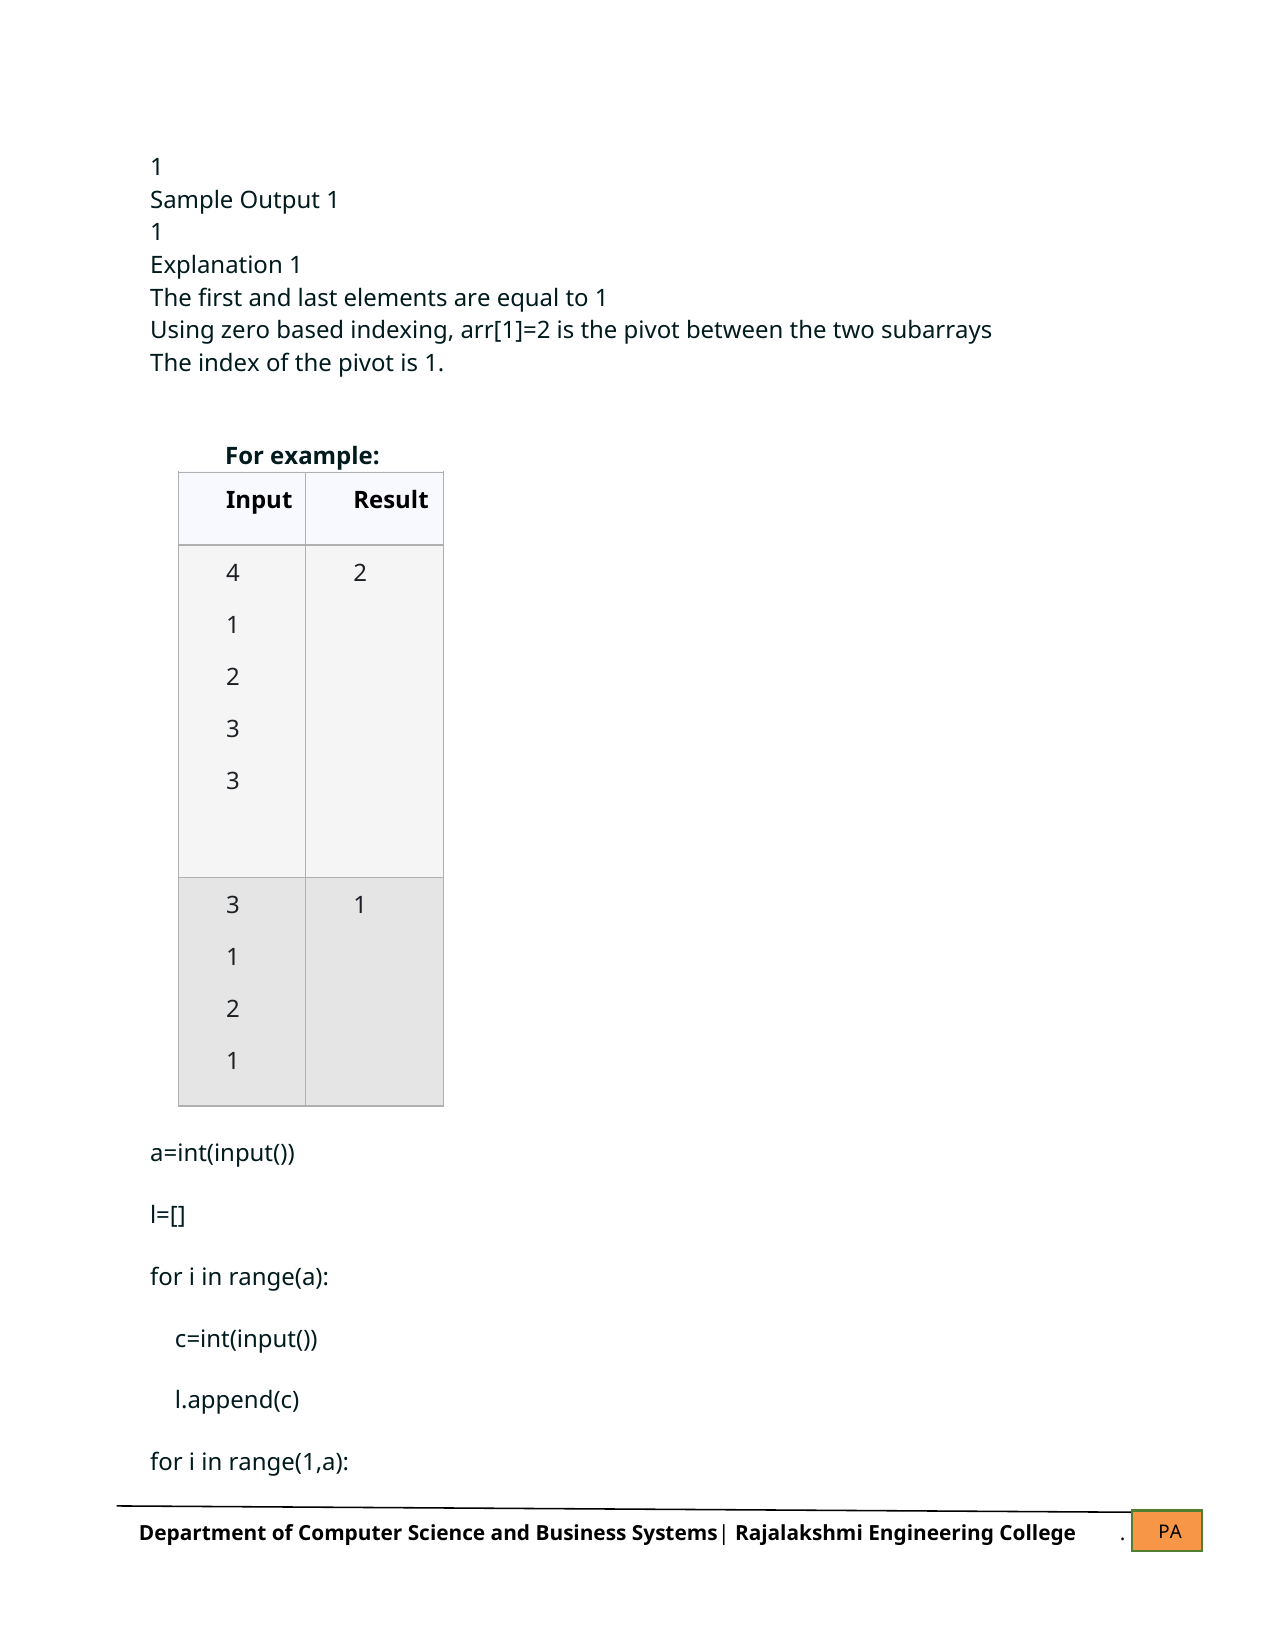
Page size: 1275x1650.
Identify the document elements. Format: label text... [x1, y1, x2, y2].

text a=int(input()) [150, 1136, 1125, 1169]
text 1 [150, 215, 1125, 248]
text The index of the pivot is 1. [150, 346, 1125, 378]
text The first and last elements are equal to 1 [150, 280, 1125, 313]
text for i in range(1,a): [150, 1445, 1125, 1477]
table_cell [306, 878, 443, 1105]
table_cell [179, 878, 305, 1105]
text For example: [225, 439, 1125, 471]
text Sample Output 1 [150, 183, 1125, 215]
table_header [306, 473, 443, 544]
text c=int(input()) [150, 1321, 1125, 1354]
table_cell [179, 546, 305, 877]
text l=[] [150, 1198, 1125, 1230]
text Explanation 1 [150, 248, 1125, 280]
text l.append(c) [150, 1383, 1125, 1416]
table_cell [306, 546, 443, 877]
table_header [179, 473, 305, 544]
text Using zero based indexing, arr[1]=2 is the pivot between the two subarrays [150, 313, 1125, 346]
text for i in range(a): [150, 1259, 1125, 1292]
text 1 [150, 150, 1125, 183]
